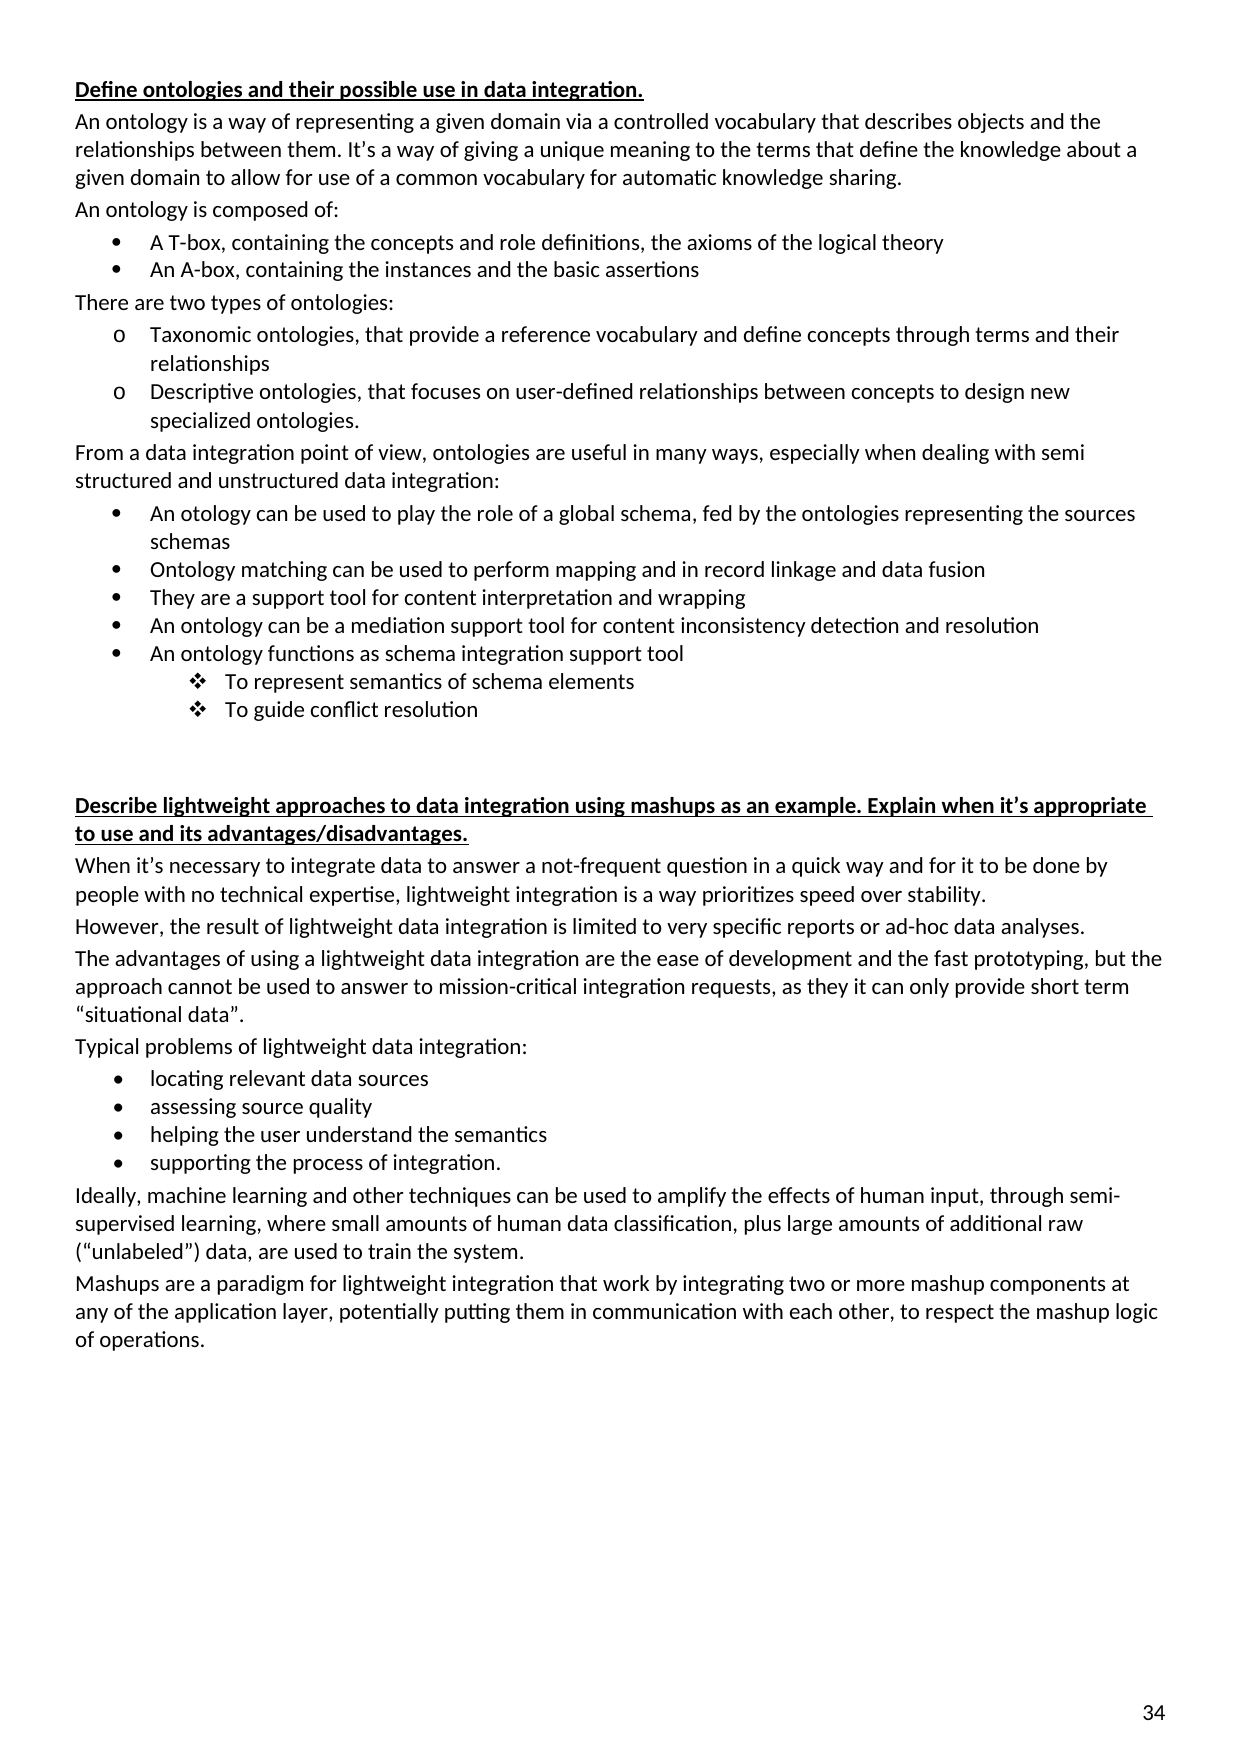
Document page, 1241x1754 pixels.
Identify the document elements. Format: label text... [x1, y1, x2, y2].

list Descriptive ontologies, that focuses on user-defined relationships between concepts to design new specialized ontologies. [112, 377, 1165, 434]
text From a data integration point of view, ontologies are useful in many ways, especially when dealing with semi structured and unstructured data integration: [75, 438, 1165, 494]
text Describe lightweight approaches to data integration using mashups as an example. Explain when it’s appropriate to use and its advantages/disadvantages. [75, 791, 1165, 847]
list Taxonomic ontologies, that provide a reference vocabulary and define concepts through terms and their relationships [112, 320, 1165, 377]
list They are a support tool for content interpretation and wrapping [112, 583, 1165, 611]
text The advantages of using a lightweight data integration are the ease of development and the fast prototyping, but the approach cannot be used to answer to mission-critical integration requests, as they it can only provide short term “situational data”. [75, 944, 1165, 1028]
text When it’s necessary to integrate data to answer a not-frequent question in a quick way and for it to be done by people with no technical expertise, lightweight integration is a way prioritizes speed over stability. [75, 852, 1165, 908]
list supporting the process of integration. [112, 1148, 1165, 1177]
text An ontology is composed of: [75, 195, 1165, 223]
list An ontology functions as schema integration support tool [112, 639, 1165, 667]
text Define ontologies and their possible use in data integration. [75, 75, 1165, 103]
text There are two types of ontologies: [75, 288, 1165, 316]
list helping the user understand the semantics [112, 1121, 1165, 1148]
text Mashups are a paradigm for lightweight integration that work by integrating two or more mashup components at any of the application layer, potentially putting them in communication with each other, to respect the mashup logic of operations. [75, 1269, 1165, 1353]
text Typical problems of lightweight data integration: [75, 1032, 1165, 1060]
list locating relevant data sources [112, 1064, 1165, 1092]
list An A-box, containing the instances and the basic assertions [112, 256, 1165, 284]
text An ontology is a way of representing a given domain via a controlled vocabulary that describes objects and the relationships between them. It’s a way of giving a unique meaning to the terms that define the knowledge about a given domain to allow for use of a common vocabulary for automatic knowledge sharing. [75, 107, 1165, 191]
list To guide conflict resolution [187, 695, 1165, 723]
list An otology can be used to play the role of a global schema, fed by the ontologies representing the sources schemas [112, 499, 1165, 555]
text Ideally, machine learning and other techniques can be used to amplify the effects of human input, through semi-supervised learning, where small amounts of human data classification, plus large amounts of additional raw (“unlabeled”) data, are used to train the system. [75, 1181, 1165, 1265]
text However, the result of lightweight data integration is limited to very specific reports or ad-hoc data analyses. [75, 912, 1165, 940]
list An ontology can be a mediation support tool for content inconsistency detection and resolution [112, 611, 1165, 639]
list A T-box, containing the concepts and role definitions, the axioms of the logical theory [112, 228, 1165, 256]
list To represent semantics of schema elements [187, 667, 1165, 695]
list Ontology matching can be used to perform mapping and in record linkage and data fusion [112, 555, 1165, 583]
list assessing source quality [112, 1092, 1165, 1121]
